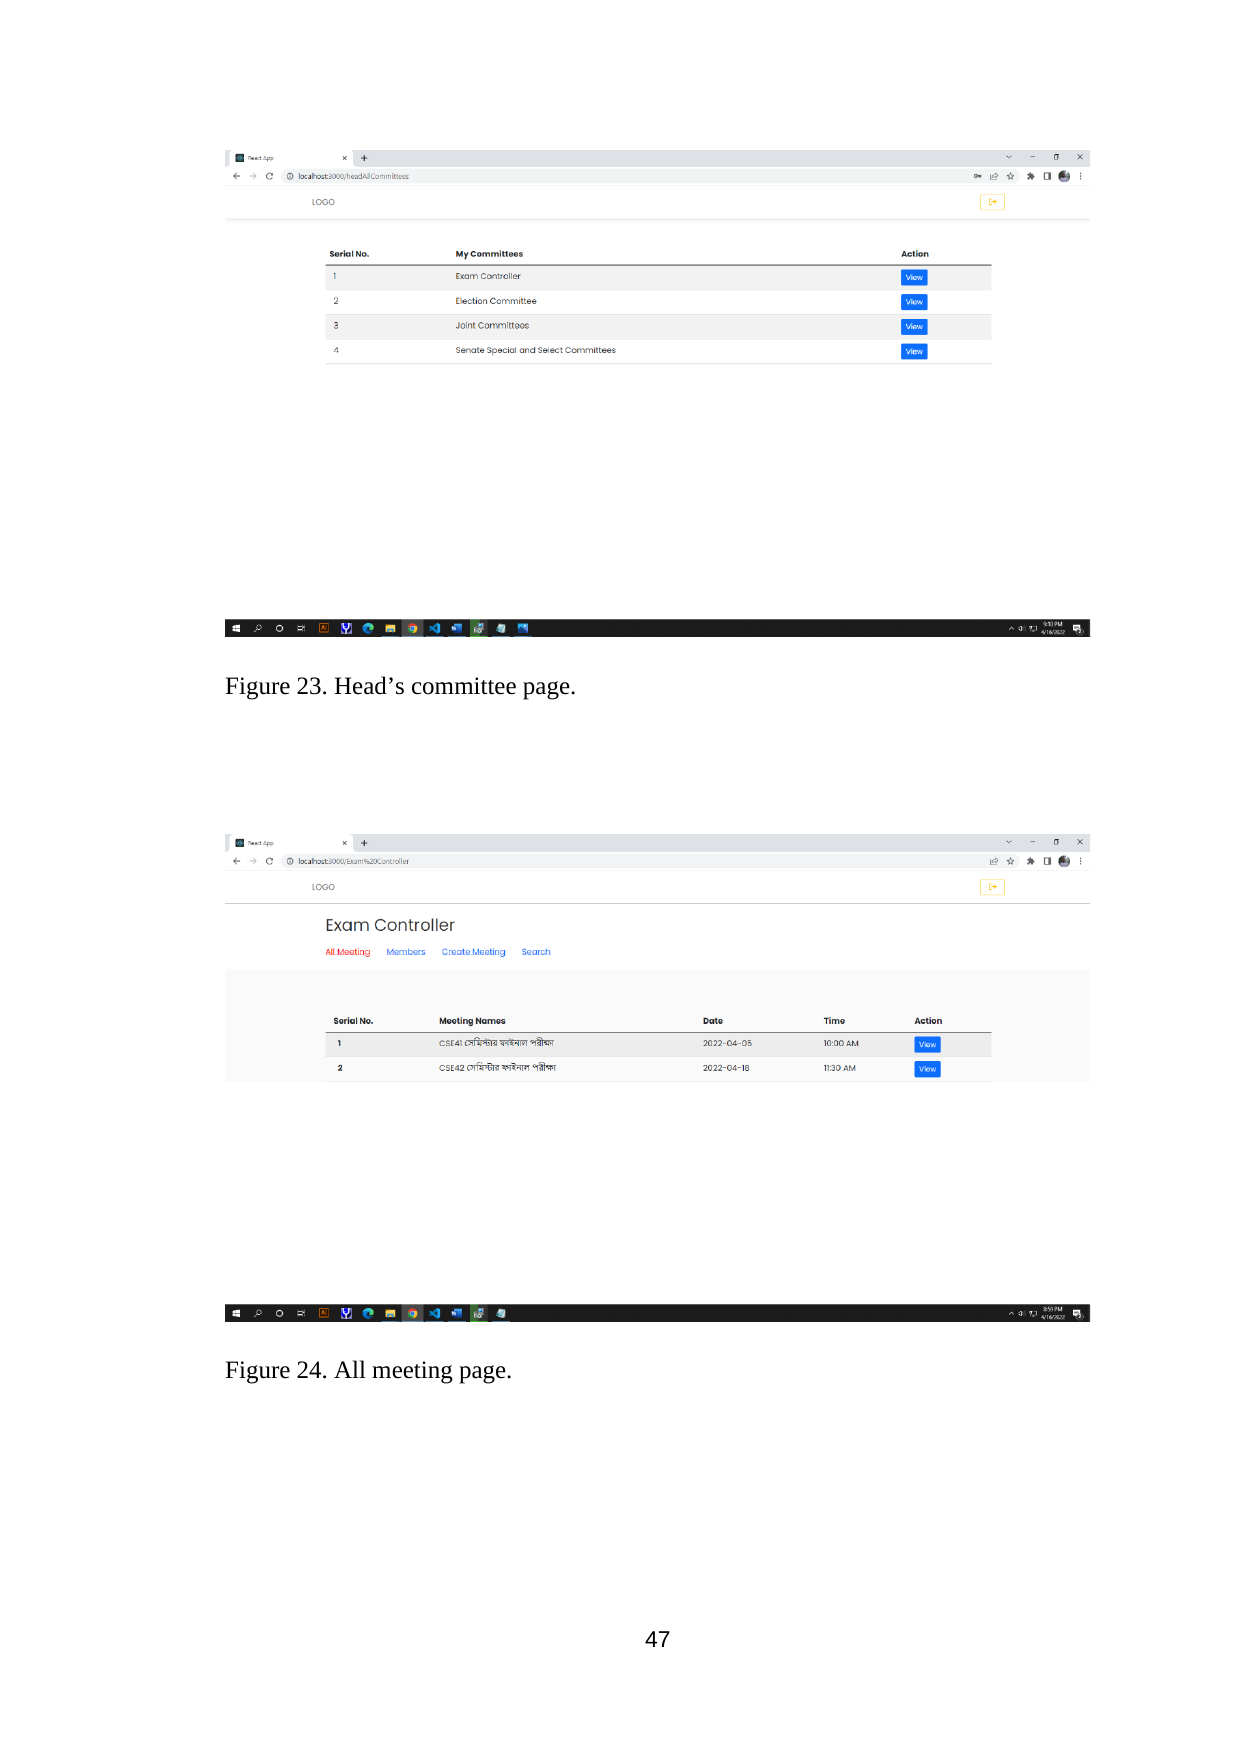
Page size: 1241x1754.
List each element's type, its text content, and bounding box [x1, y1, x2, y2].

picture [225, 834, 1091, 1322]
text Figure 23. Head’s committee page. [225, 671, 1090, 699]
text Figure 24. All meeting page. [225, 1356, 1090, 1384]
picture [225, 150, 1091, 637]
